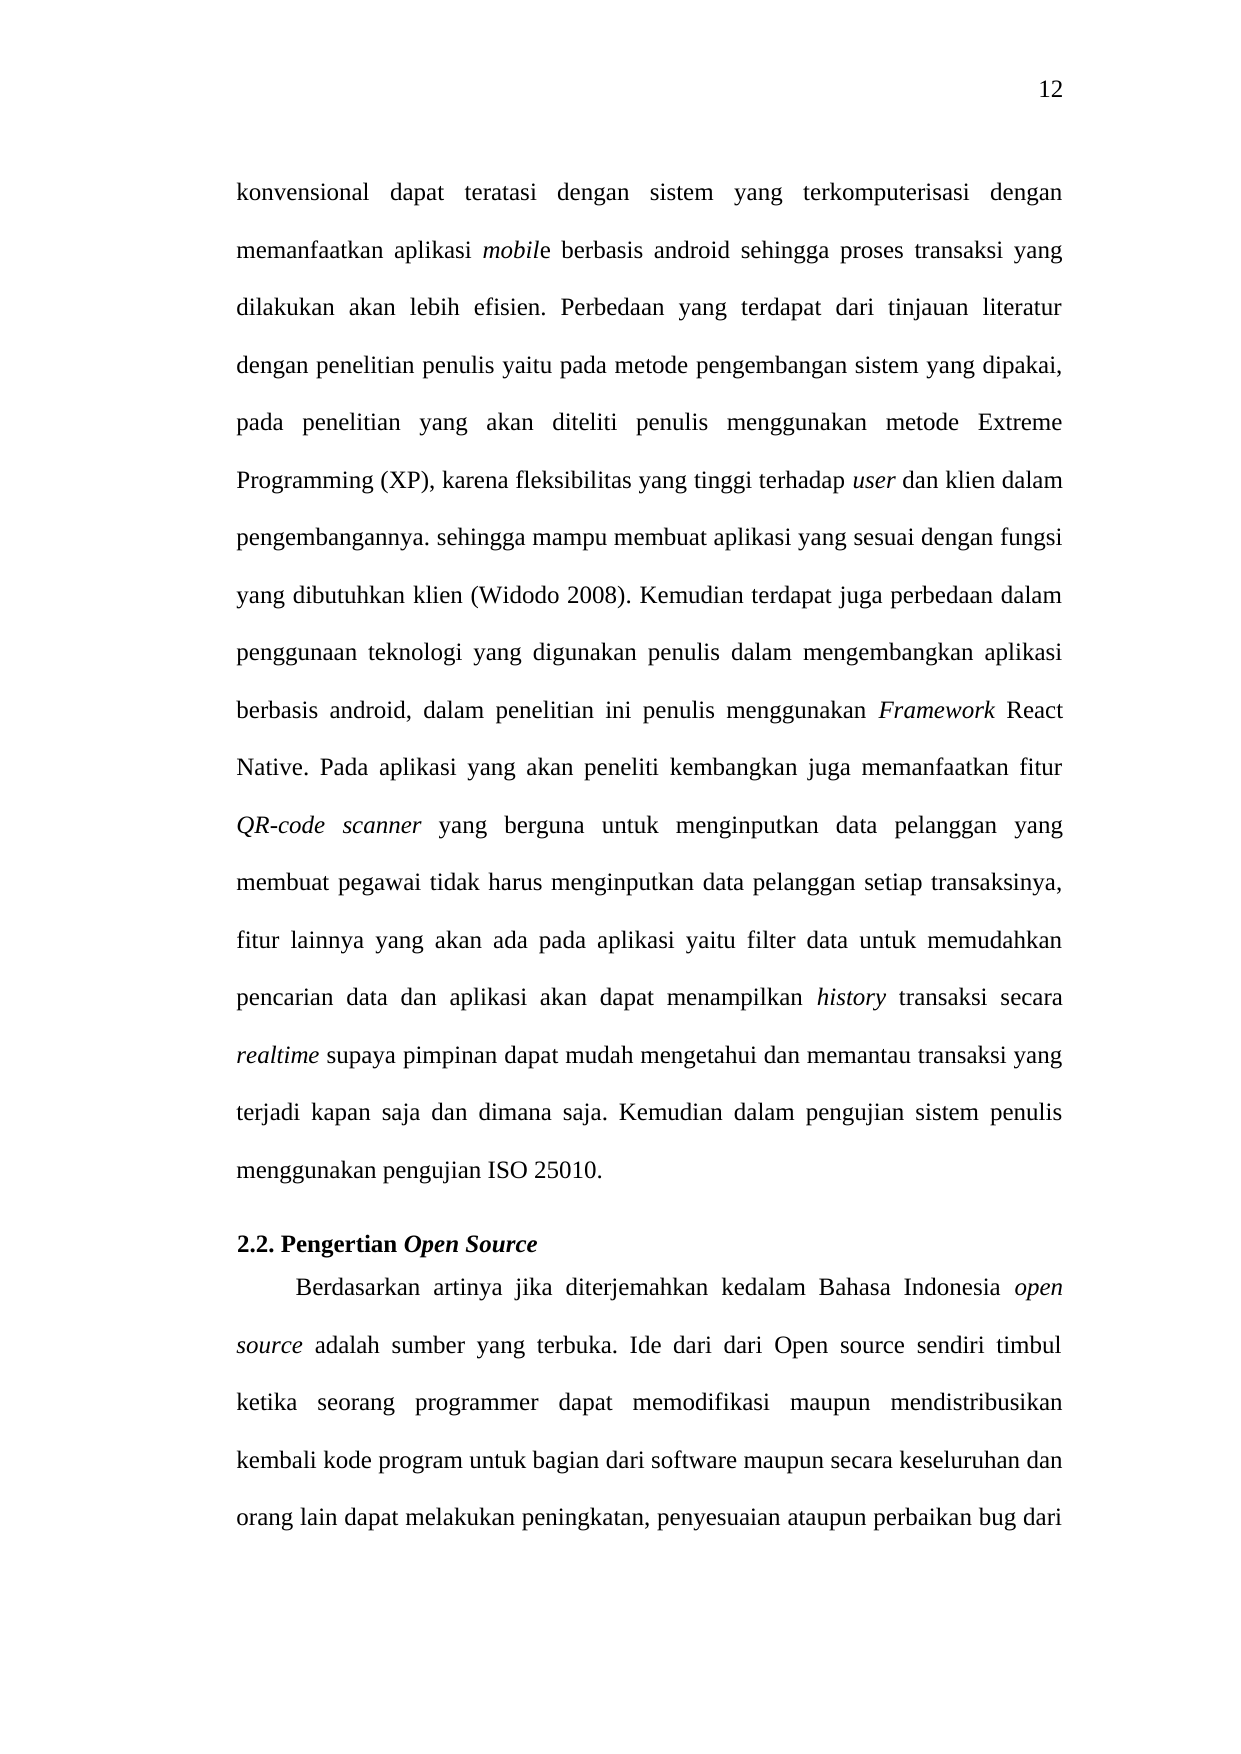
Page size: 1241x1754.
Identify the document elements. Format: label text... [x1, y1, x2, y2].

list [236, 1272, 1063, 1531]
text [236, 177, 1063, 1183]
subtitle Pengertian Open Source [237, 1229, 1063, 1258]
